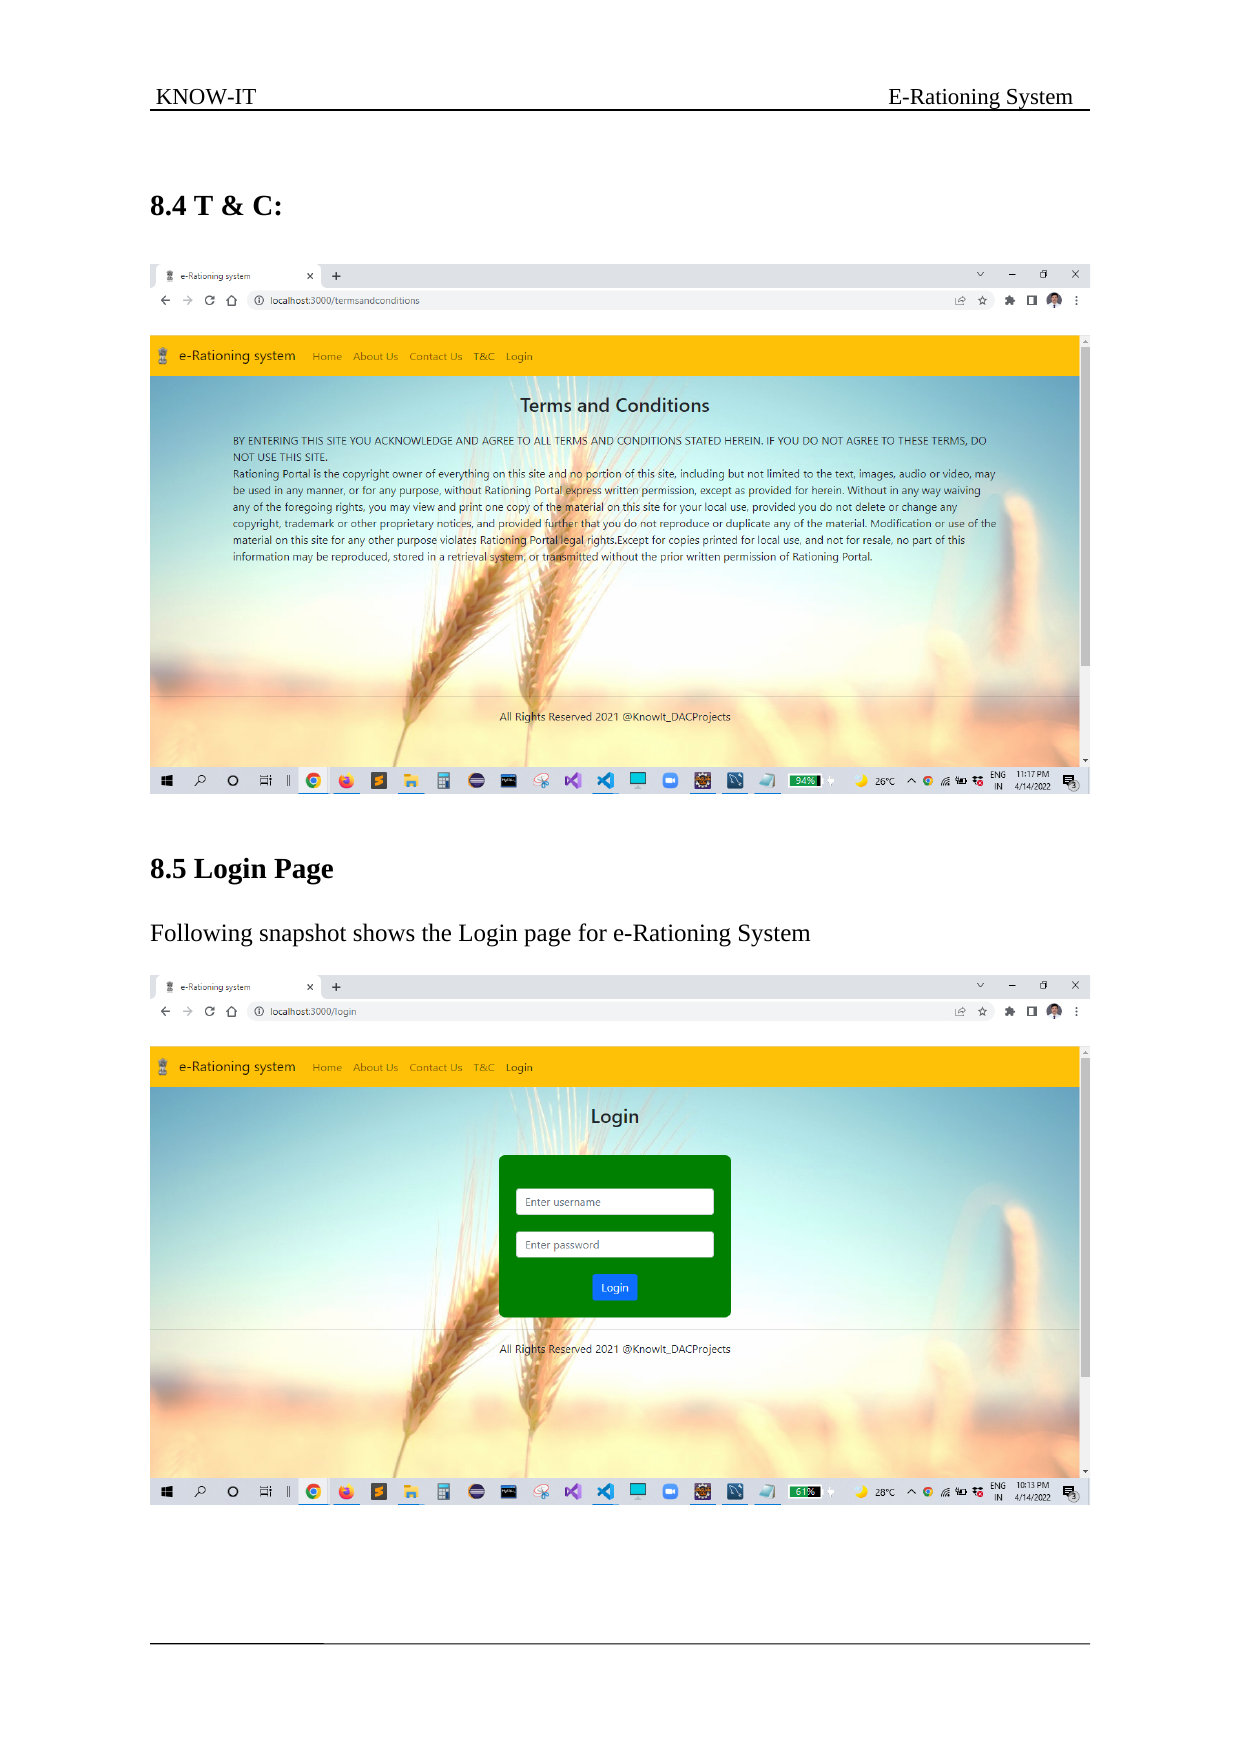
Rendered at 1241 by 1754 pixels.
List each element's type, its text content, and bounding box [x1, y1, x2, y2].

picture [150, 975, 1091, 1505]
text Following snapshot shows the Login page for e-Rationing System [150, 918, 1090, 947]
text 8.4 T & C: [150, 188, 1090, 222]
text 8.5 Login Page [150, 851, 1090, 884]
picture [150, 264, 1091, 794]
